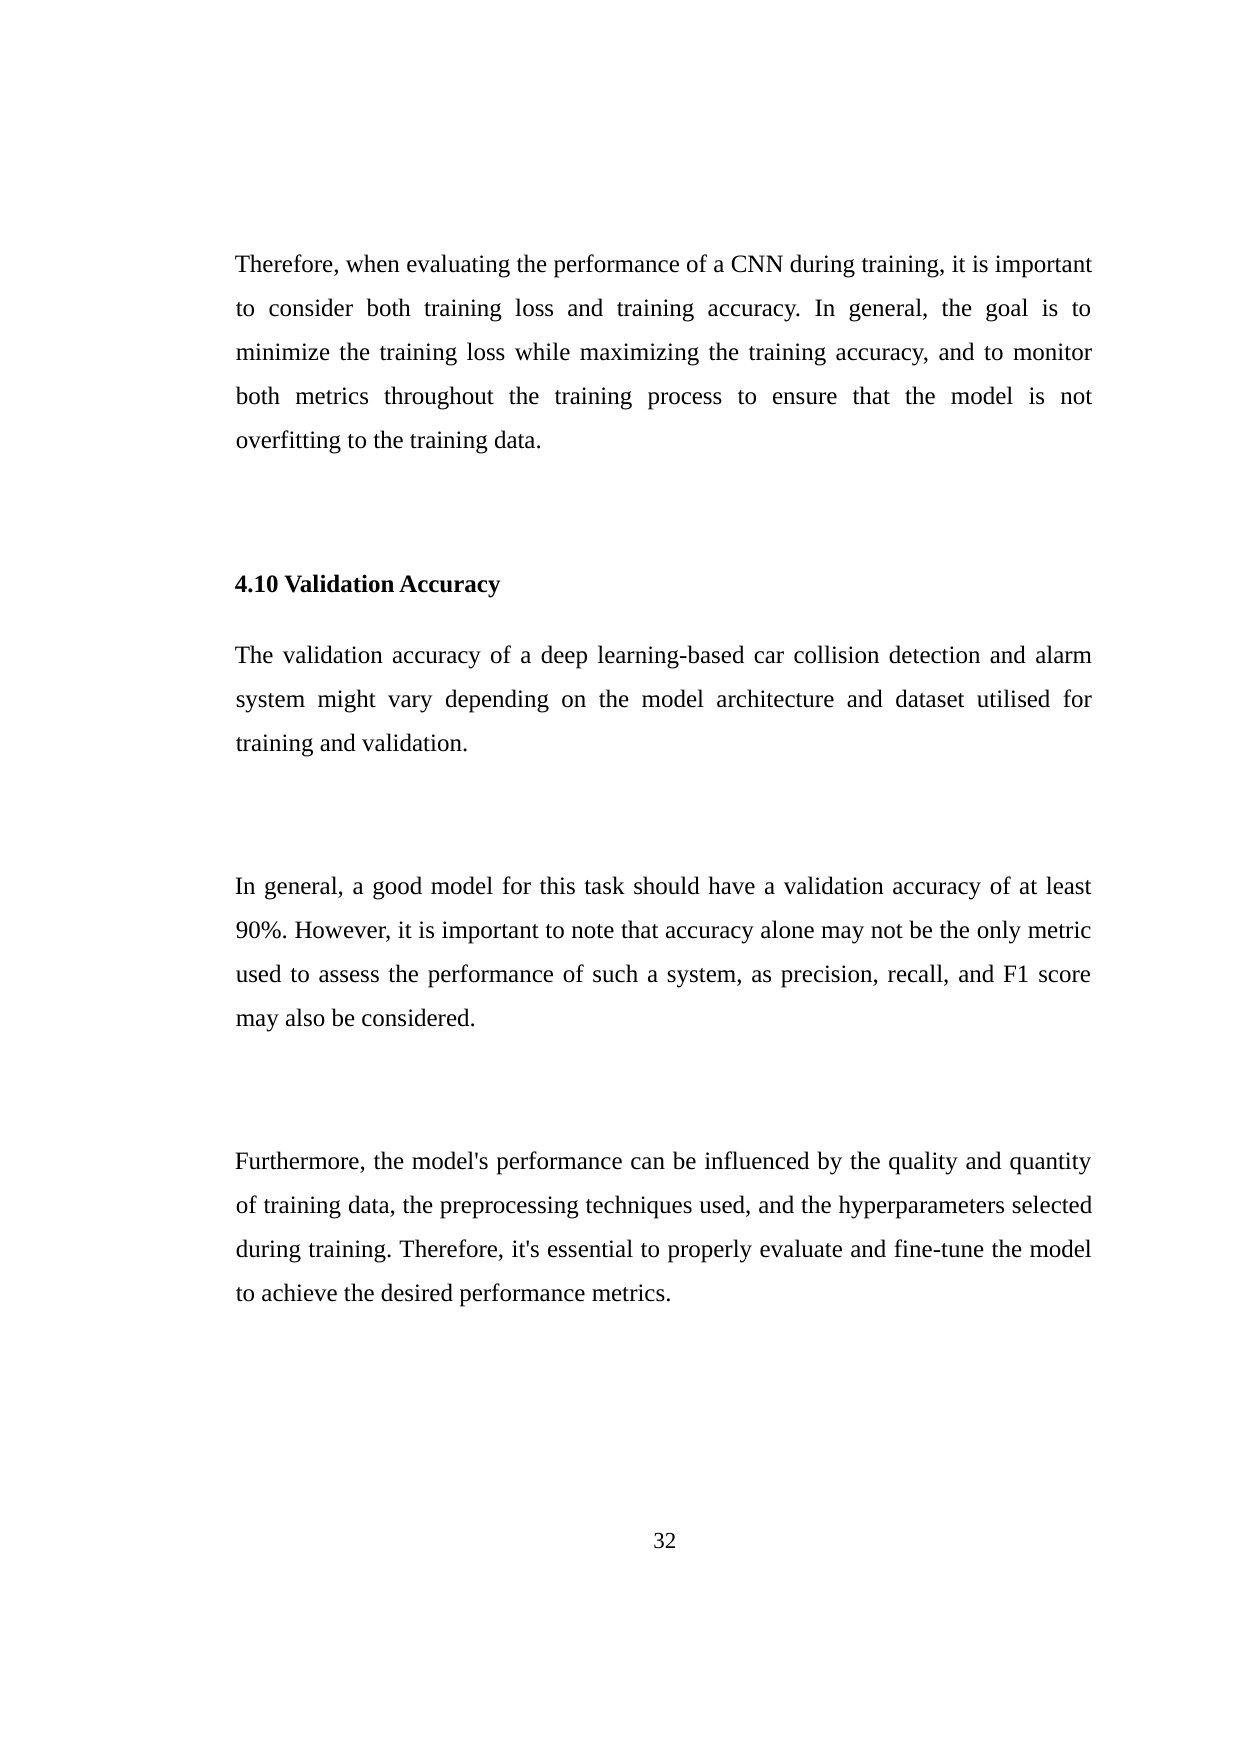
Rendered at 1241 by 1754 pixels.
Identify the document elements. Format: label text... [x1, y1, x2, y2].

text In general, a good model for this task should have a validation accuracy of at least 90%. However, it is important to note that accuracy alone may not be the only metric used to assess the performance of such a system, as precision, recall, and F1 score may also be considered. [234, 871, 1093, 1032]
text Furthermore, the model's performance can be influenced by the quality and quantity of training data, the preprocessing techniques used, and the hyperparameters selected during training. Therefore, it's essential to properly evaluate and fine-tune the model to achieve the desired performance metrics. [234, 1146, 1093, 1307]
text The validation accuracy of a deep learning-based car collision detection and alarm system might vary depending on the model architecture and dataset utilised for training and validation. [234, 640, 1093, 757]
subtitle 4.10 Validation Accuracy [234, 569, 992, 598]
text Therefore, when evaluating the performance of a CNN during training, it is important to consider both training loss and training accuracy. In general, the goal is to minimize the training loss while maximizing the training accuracy, and to monitor both metrics throughout the training process to ensure that the model is not overfitting to the training data. [234, 249, 1093, 453]
